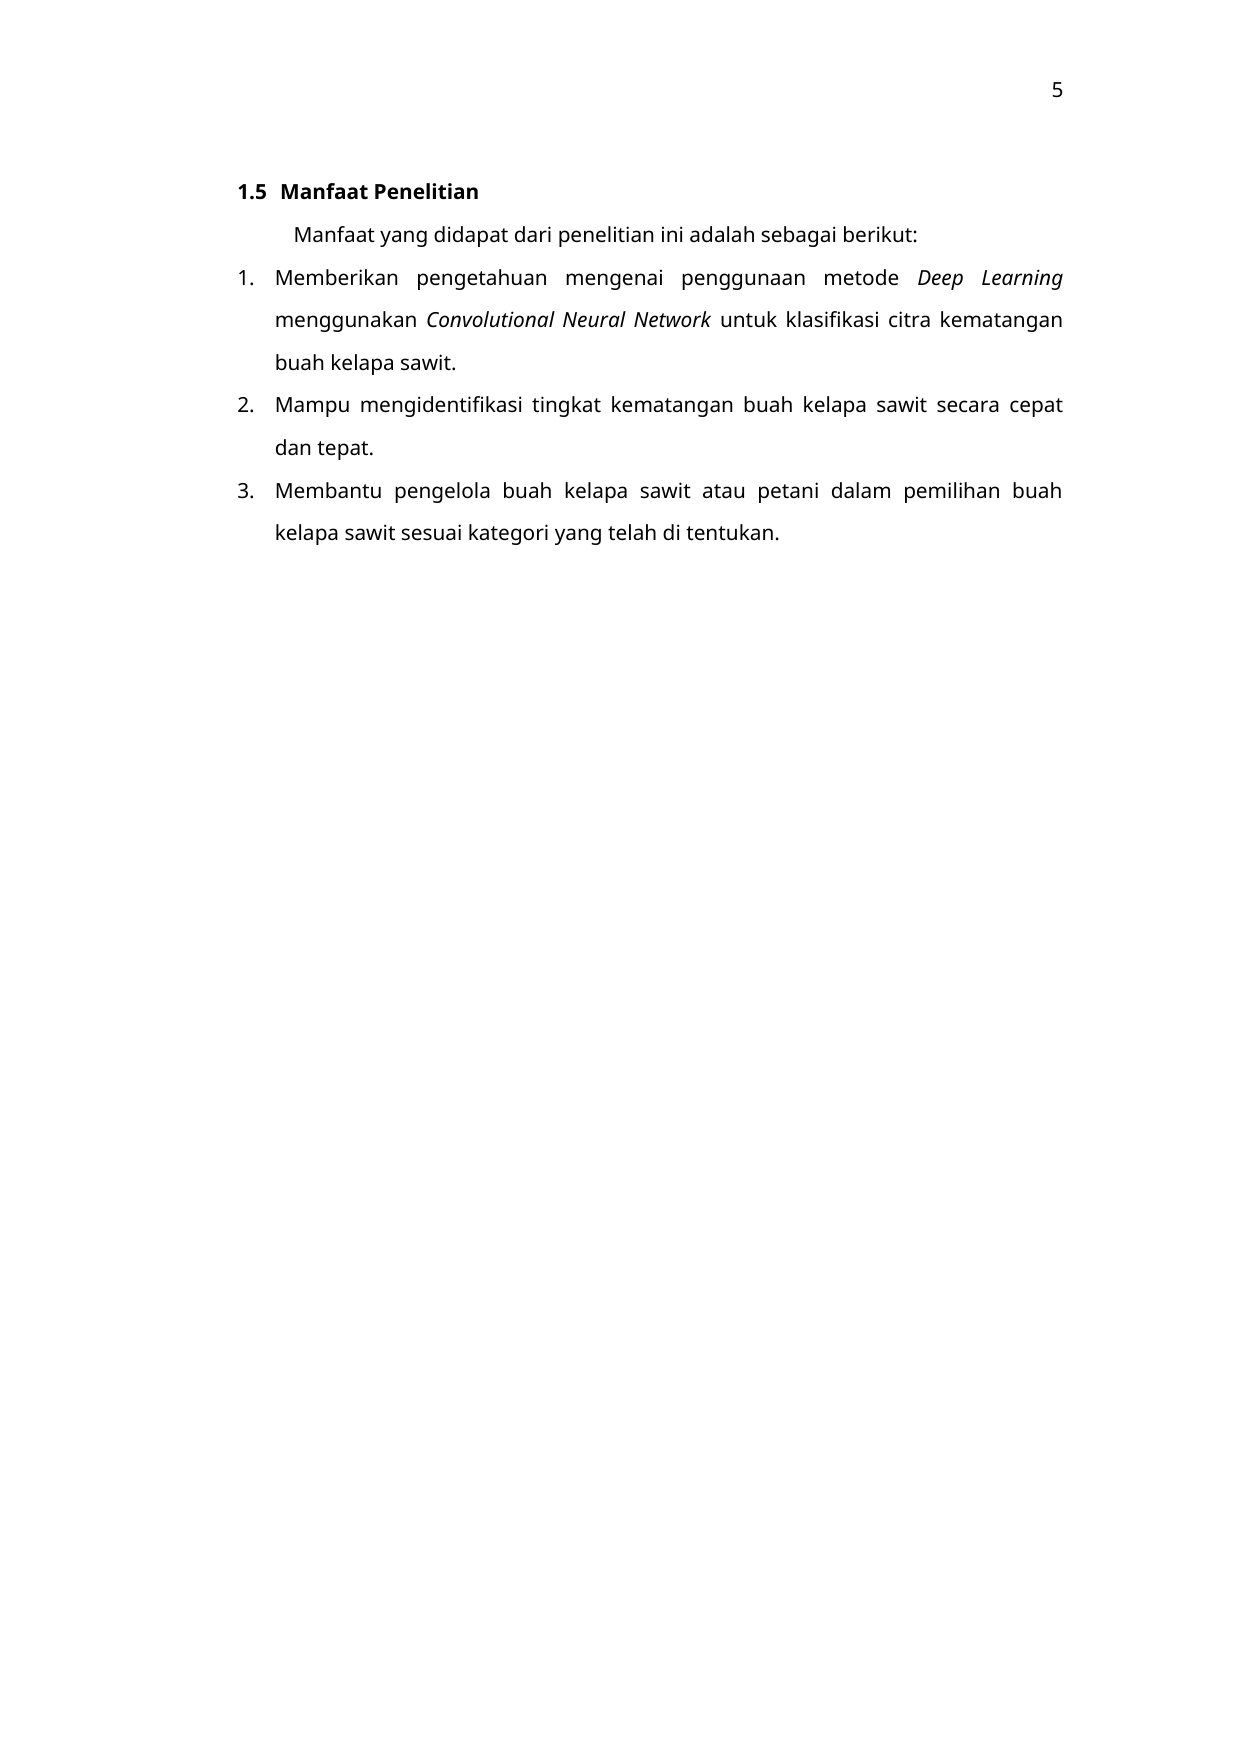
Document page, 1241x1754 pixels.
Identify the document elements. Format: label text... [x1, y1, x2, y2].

text Manfaat yang didapat dari penelitian ini adalah sebagai berikut: [237, 220, 1063, 248]
list Mampu mengidentifikasi tingkat kematangan buah kelapa sawit secara cepat dan tepat. [237, 391, 1063, 462]
subtitle Manfaat Penelitian [237, 177, 1063, 205]
list Membantu pengelola buah kelapa sawit atau petani dalam pemilihan buah kelapa sawit sesuai kategori yang telah di tentukan. [237, 476, 1063, 547]
list Memberikan pengetahuan mengenai penggunaan metode Deep Learning menggunakan Convolutional Neural Network untuk klasifikasi citra kematangan buah kelapa sawit. [237, 263, 1063, 376]
